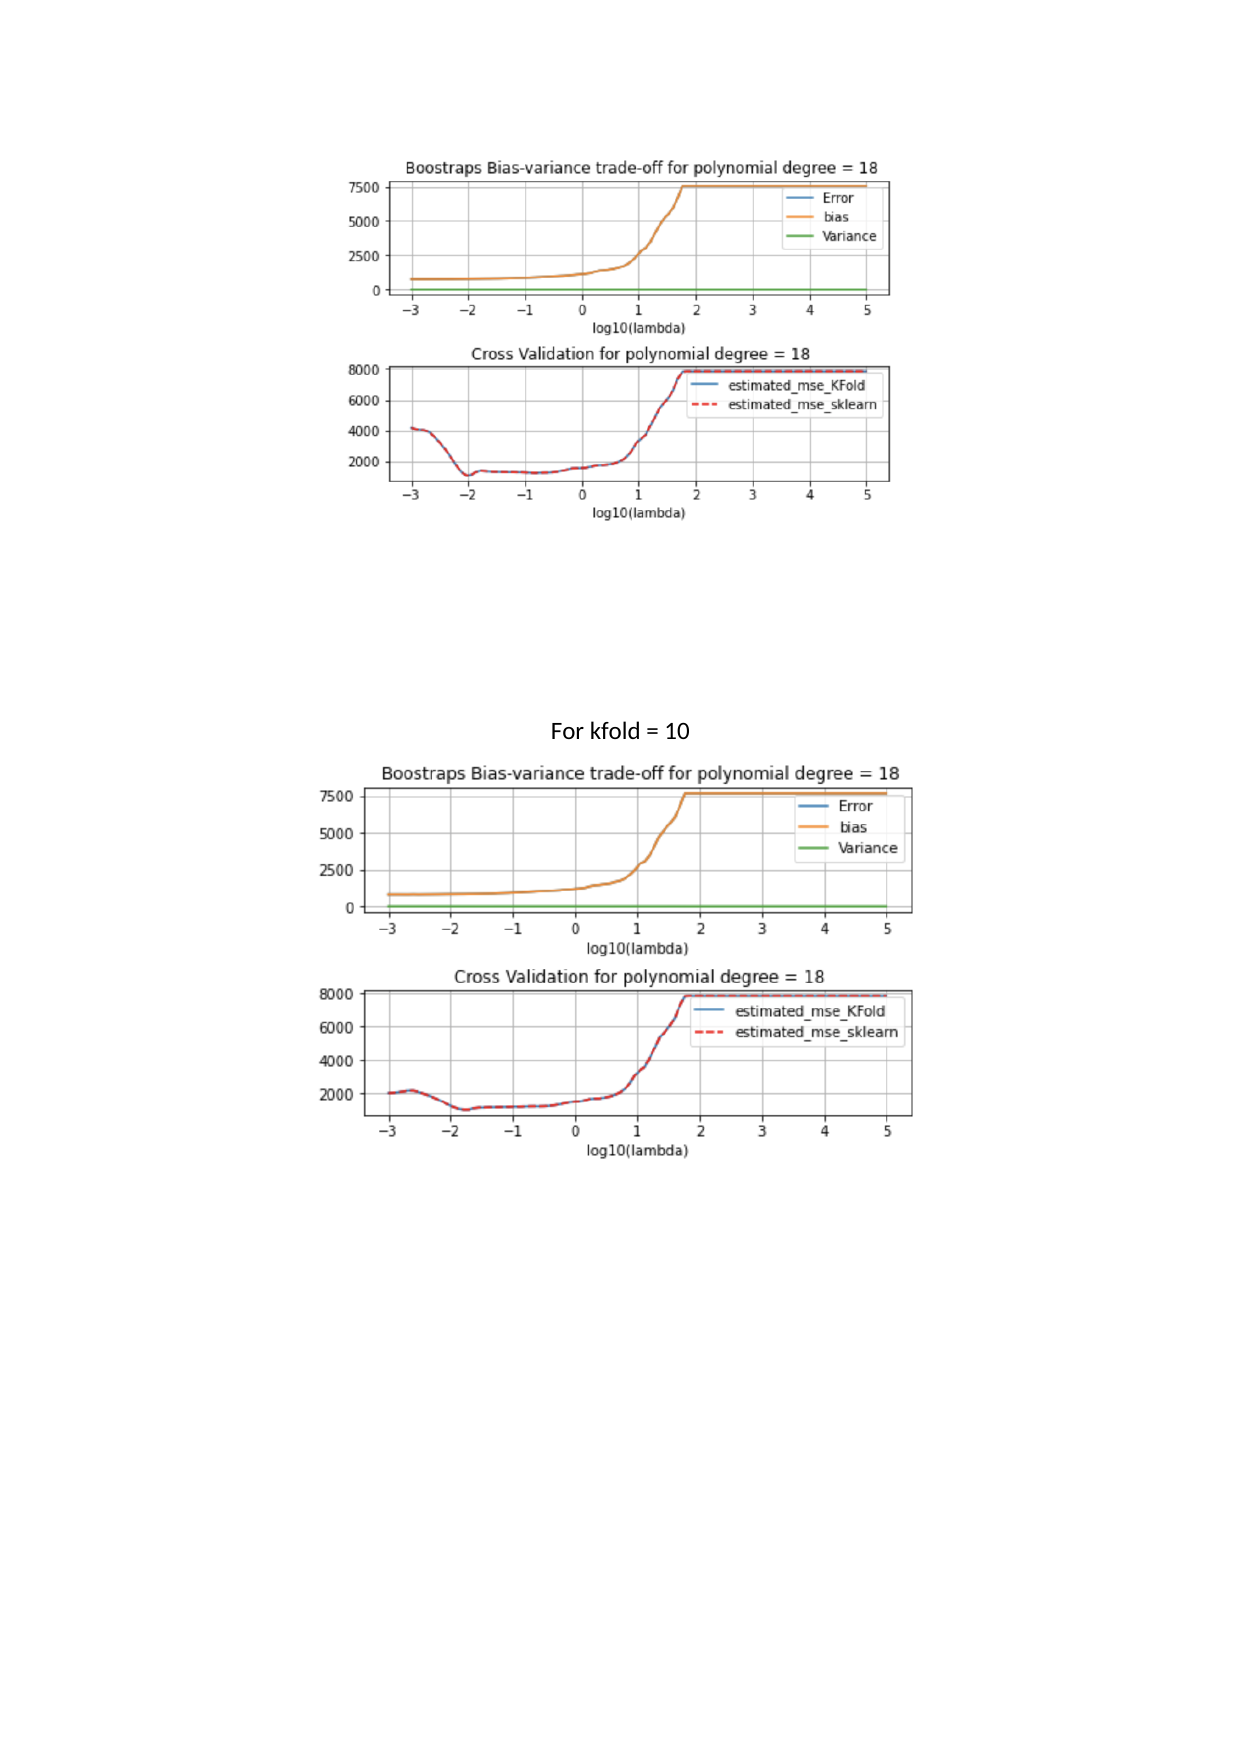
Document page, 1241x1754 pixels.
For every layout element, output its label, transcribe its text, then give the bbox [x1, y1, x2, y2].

text For kfold = 10 [148, 716, 1093, 746]
picture [315, 746, 926, 1167]
picture [341, 147, 899, 533]
